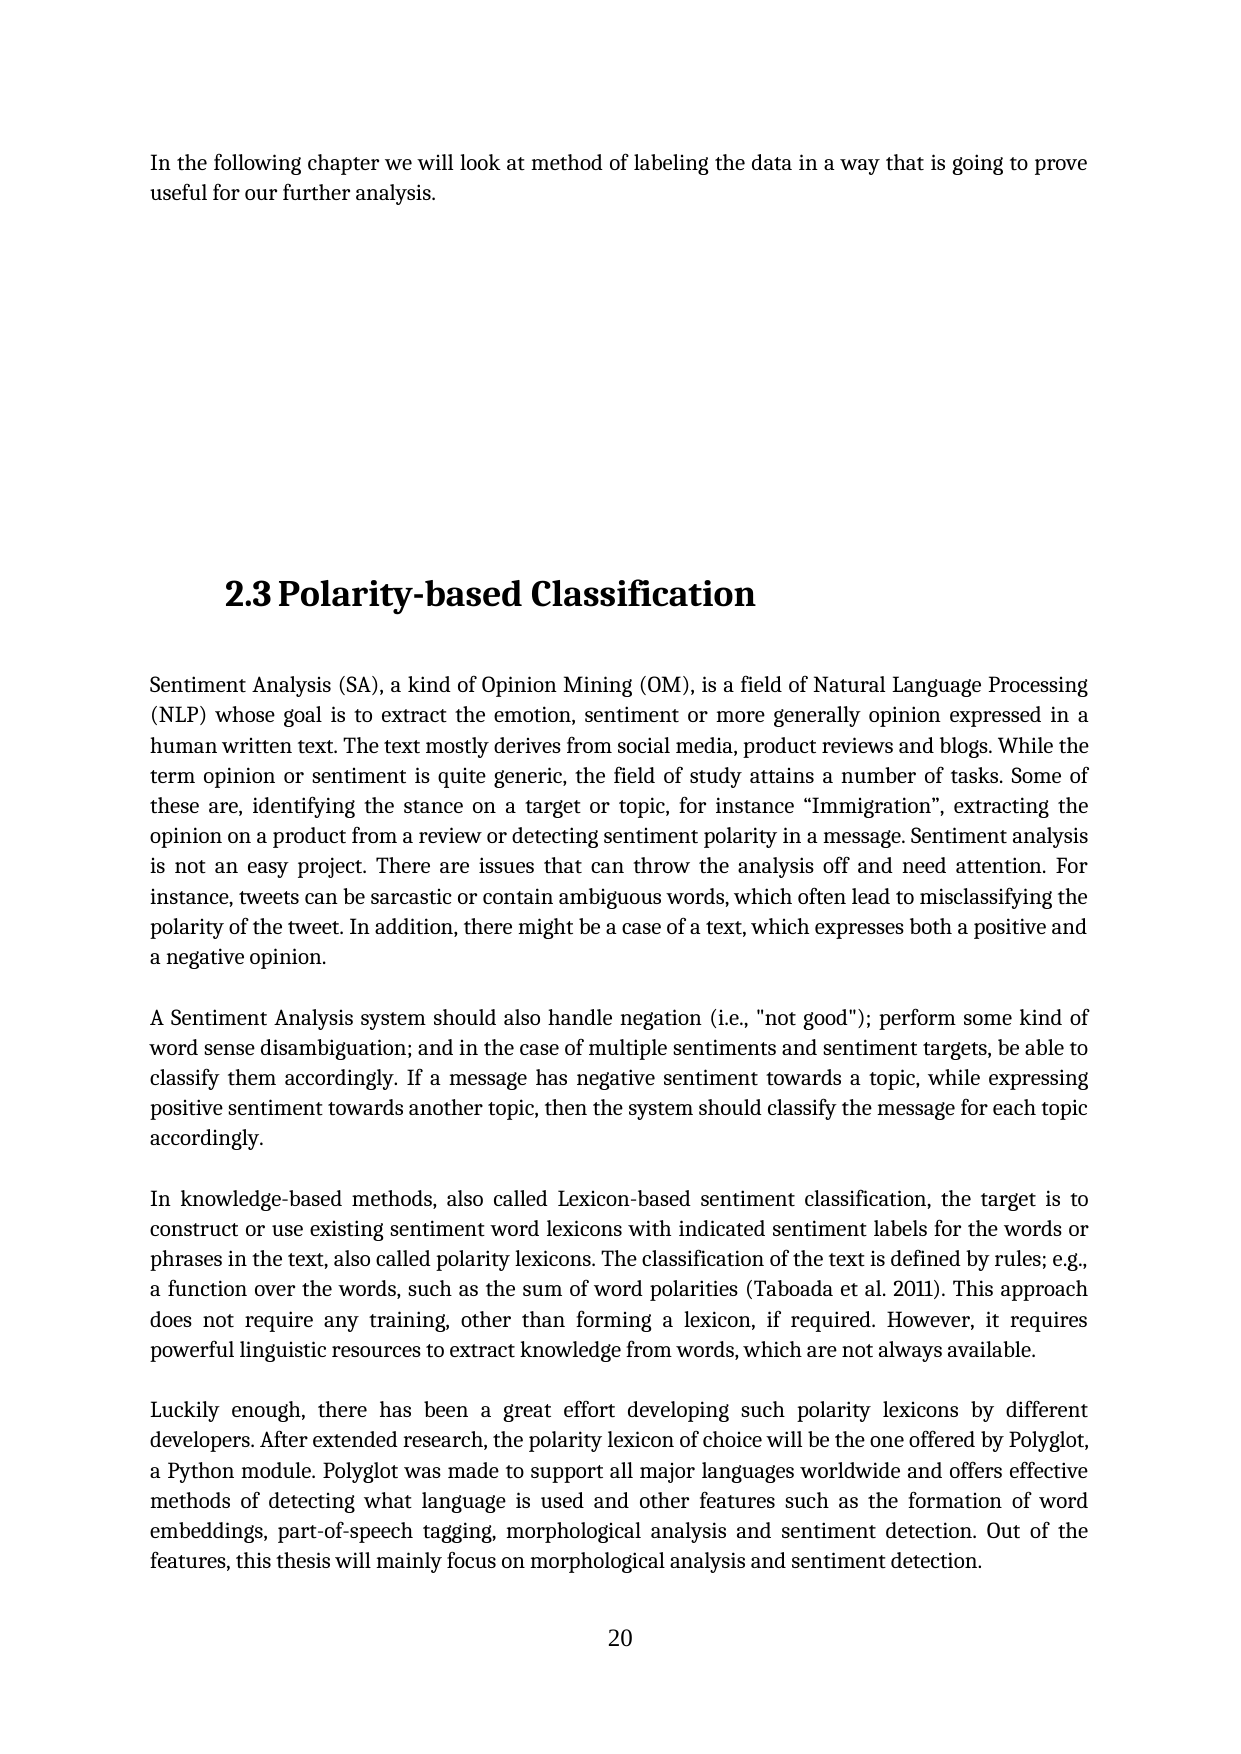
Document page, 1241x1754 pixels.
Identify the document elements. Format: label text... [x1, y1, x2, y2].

text A Sentiment Analysis system should also handle negation (i.e., "not good"); perform some kind of word sense disambiguation; and in the case of multiple sentiments and sentiment targets, be able to classify them accordingly. If a message has negative sentiment towards a topic, while expressing positive sentiment towards another topic, then the system should classify the message for each topic accordingly. [150, 1004, 1090, 1152]
text In the following chapter we will look at method of labeling the data in a way that is going to prove useful for our further analysis. [150, 150, 1090, 207]
text In knowledge-based methods, also called Lexicon-based sentiment classification, the target is to construct or use existing sentiment word lexicons with indicated sentiment labels for the words or phrases in the text, also called polarity lexicons. The classification of the text is defined by rules; e.g., a function over the words, such as the sum of word polarities (Taboada et al. 2011). This approach does not require any training, other than forming a lexicon, if required. However, it requires powerful linguistic resources to extract knowledge from words, which are not always available. [150, 1186, 1090, 1363]
text Luckily enough, there has been a great effort developing such polarity lexicons by different developers. After extended research, the polarity lexicon of choice will be the one offered by Polyglot, a Python module. Polyglot was made to support all major languages worldwide and offers effective methods of detecting what language is used and other features such as the formation of word embeddings, part-of-speech tagging, morphological analysis and sentiment detection. Out of the features, this thesis will mainly focus on morphological analysis and sentiment detection. [150, 1397, 1090, 1574]
text 2.3 Polarity-based Classification [150, 573, 1090, 616]
text Sentiment Analysis (SA), a kind of Opinion Mining (OM), is a field of Natural Language Processing (NLP) whose goal is to extract the emotion, sentiment or more generally opinion expressed in a human written text. The text mostly derives from social media, product reviews and blogs. While the term opinion or sentiment is quite generic, the field of study attains a number of tasks. Some of these are, identifying the stance on a target or topic, for instance “Immigration”, extracting the opinion on a product from a review or detecting sentiment polarity in a message. Sentiment analysis is not an easy project. There are issues that can throw the analysis off and need attention. For instance, tweets can be sarcastic or contain ambiguous words, which often lead to misclassifying the polarity of the tweet. In addition, there might be a case of a text, which expresses both a positive and a negative opinion. [150, 672, 1090, 970]
